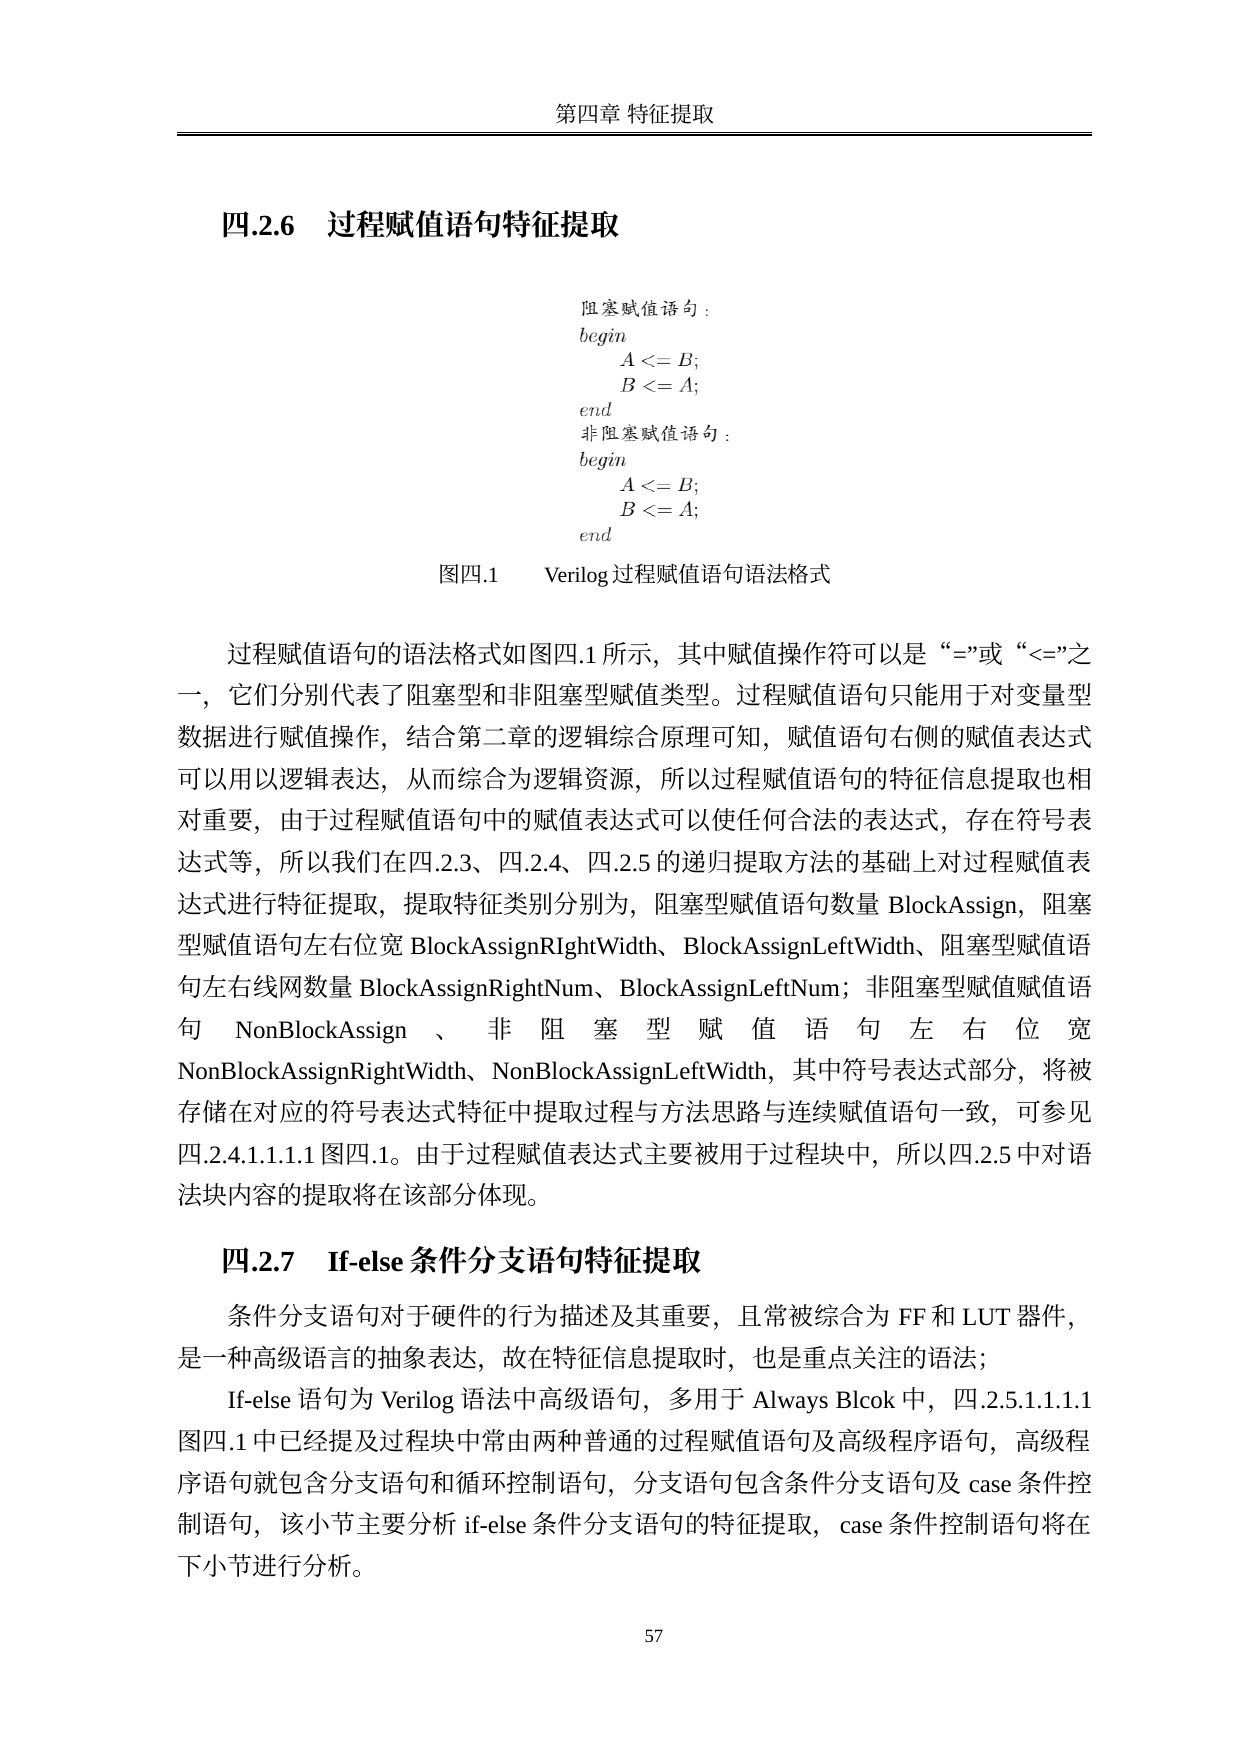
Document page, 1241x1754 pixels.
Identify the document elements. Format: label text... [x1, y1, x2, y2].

picture [559, 298, 761, 546]
subtitle 过程赋值语句特征提取 [222, 202, 1092, 244]
text Verilog过程赋值语句语法格式 [177, 557, 1092, 589]
subtitle If-else条件分支语句特征提取 [222, 1238, 1092, 1280]
text 条件分支语句对于硬件的行为描述及其重要，且常被综合为FF和LUT器件，是一种高级语言的抽象表达，故在特征信息提取时，也是重点关注的语法； [177, 1292, 1092, 1376]
text If-else语句为Verilog语法中高级语句，多用于Always Blcok中，图4.5中已经提及过程块中常由两种普通的过程赋值语句及高级程序语句，高级程序语句就包含分支语句和循环控制语句，分支语句包含条件分支语句及case条件控制语句，该小节主要分析if-else条件分支语句的特征提取，case条件控制语句将在下小节进行分析。 [177, 1376, 1092, 1584]
text 过程赋值语句的语法格式如图4.7所示，其中赋值操作符可以是“=”或“<=”之一，它们分别代表了阻塞型和非阻塞型赋值类型。过程赋值语句只能用于对变量型数据进行赋值操作，结合第二章的逻辑综合原理可知，赋值语句右侧的赋值表达式可以用以逻辑表达，从而综合为逻辑资源，所以过程赋值语句的特征信息提取也相对重要，由于过程赋值语句中的赋值表达式可以使任何合法的表达式，存在符号表达式等，所以我们在4.2.3、4.2.4、4.2.5的递归提取方法的基础上对过程赋值表达式进行特征提取，提取特征类别分别为，阻塞型赋值语句数量BlockAssign，阻塞型赋值语句左右位宽BlockAssignRIghtWidth、BlockAssignLeftWidth、阻塞型赋值语句左右线网数量BlockAssignRightNum、BlockAssignLeftNum；非阻塞型赋值赋值语句NonBlockAssign、非阻塞型赋值语句左右位宽NonBlockAssignRightWidth、NonBlockAssignLeftWidth，其中符号表达式部分，将被存储在对应的符号表达式特征中提取过程与方法思路与连续赋值语句一致，可参见图4.5。由于过程赋值表达式主要被用于过程块中，所以4.2.5中对语法块内容的提取将在该部分体现。 [177, 630, 1092, 1213]
